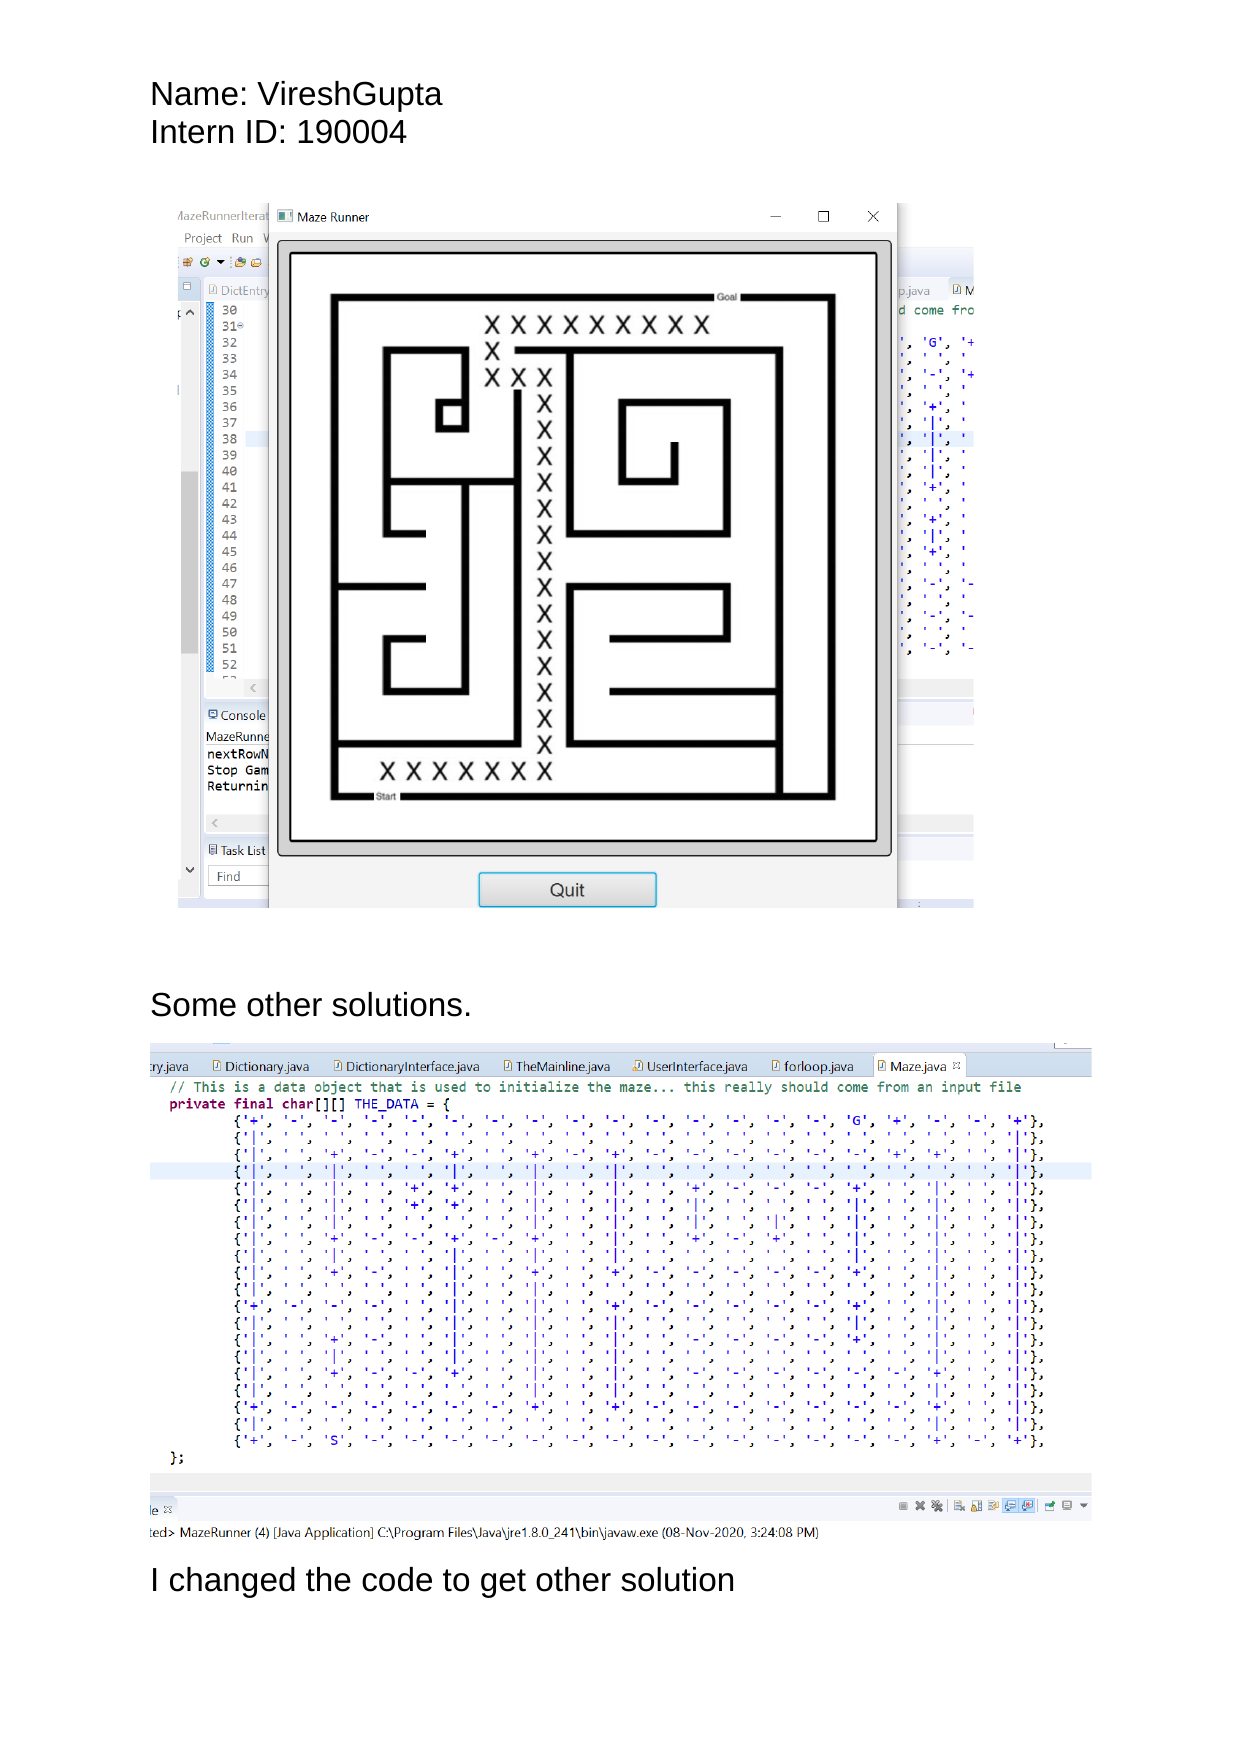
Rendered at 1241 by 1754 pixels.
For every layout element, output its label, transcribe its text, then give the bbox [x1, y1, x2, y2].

picture [177, 203, 974, 908]
text I changed the code to get other solution [150, 1560, 1090, 1598]
picture [150, 1043, 1092, 1541]
text Some other solutions. [150, 986, 1090, 1024]
